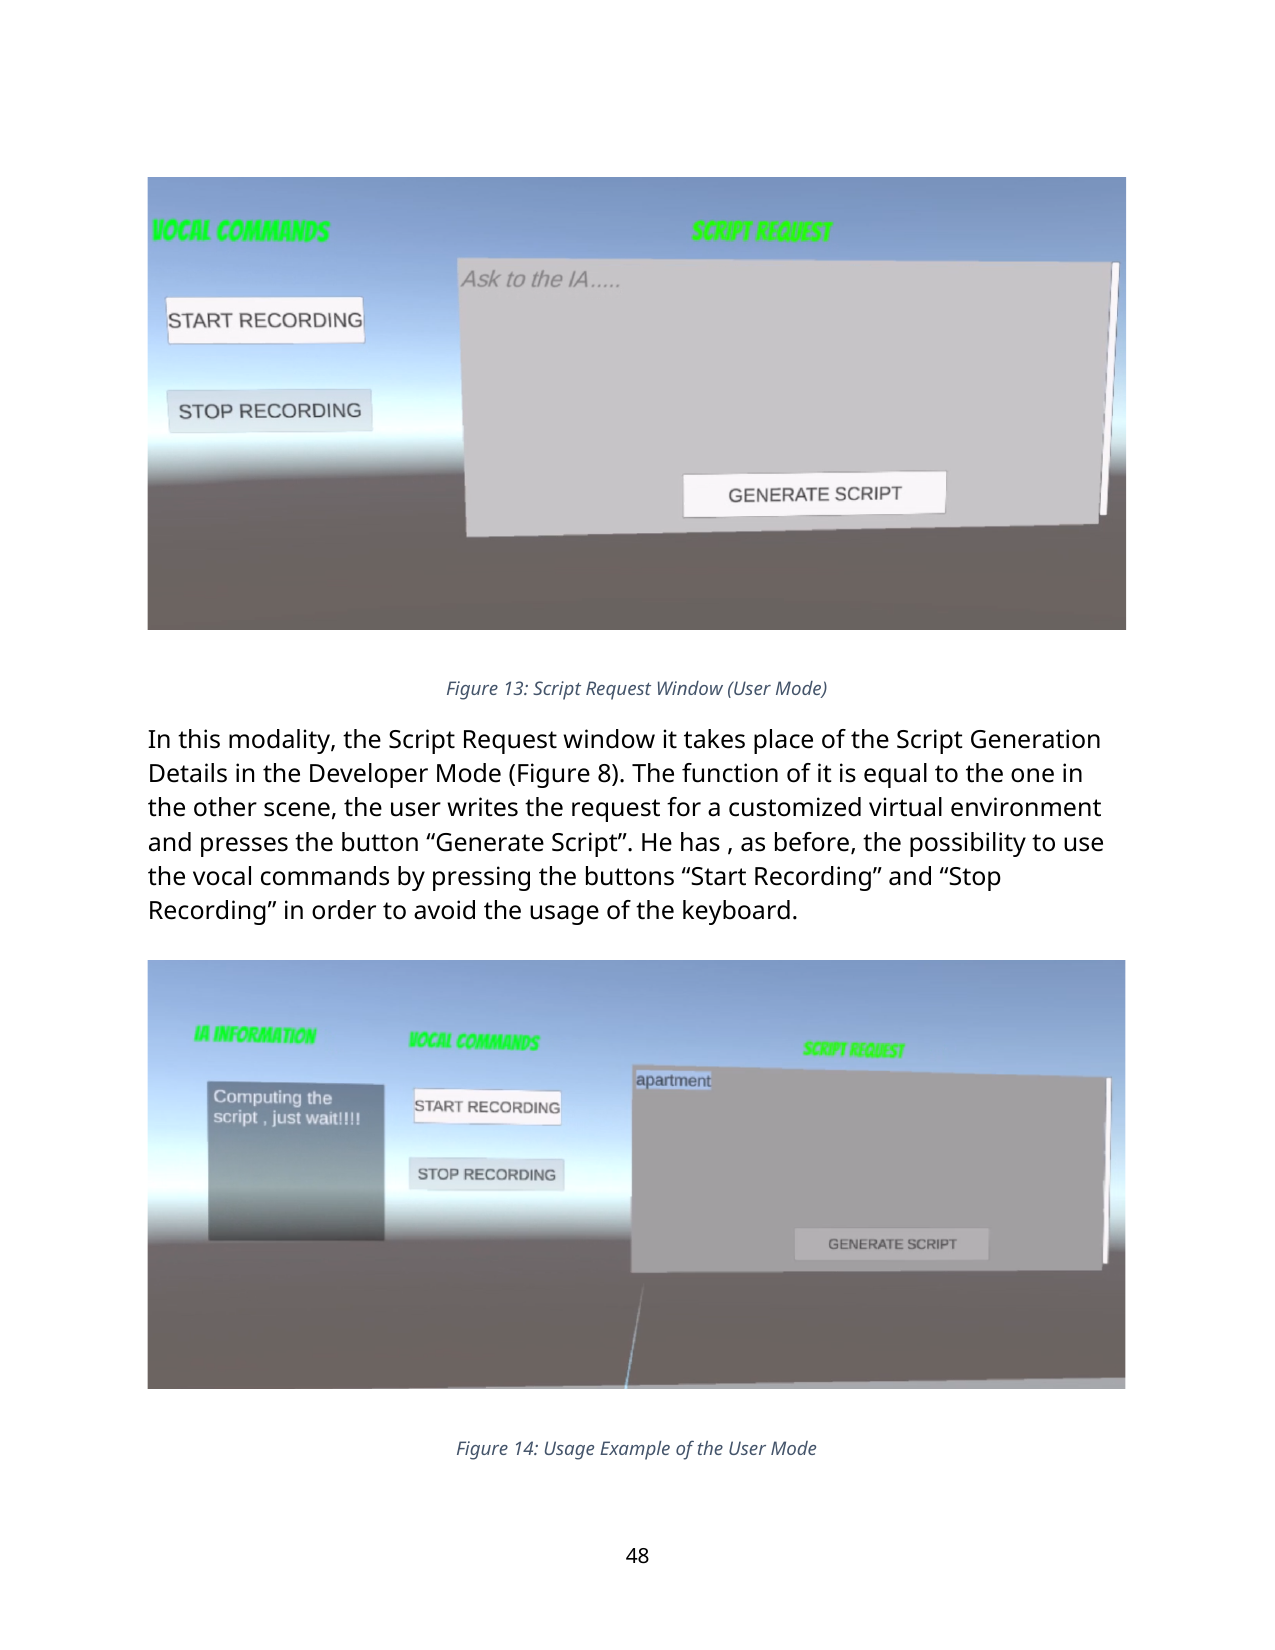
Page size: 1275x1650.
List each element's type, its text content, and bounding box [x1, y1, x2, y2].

picture [147, 960, 1126, 1389]
text Figure 14: Usage Example of the User Mode [148, 1435, 1127, 1461]
text Figure 13: Script Request Window (User Mode) [148, 676, 1127, 701]
text In this modality, the Script Request window it takes place of the Script Generation Details in the Developer Mode (Figure 8). The function of it is equal to the one in the other scene, the user writes the request for a customized virtual environment and presses the button “Generate Script”. He has , as before, the possibility to use the vocal commands by pressing the buttons “Start Recording” and “Stop Recording” in order to avoid the usage of the keyboard. [148, 722, 1127, 926]
picture [147, 177, 1127, 630]
